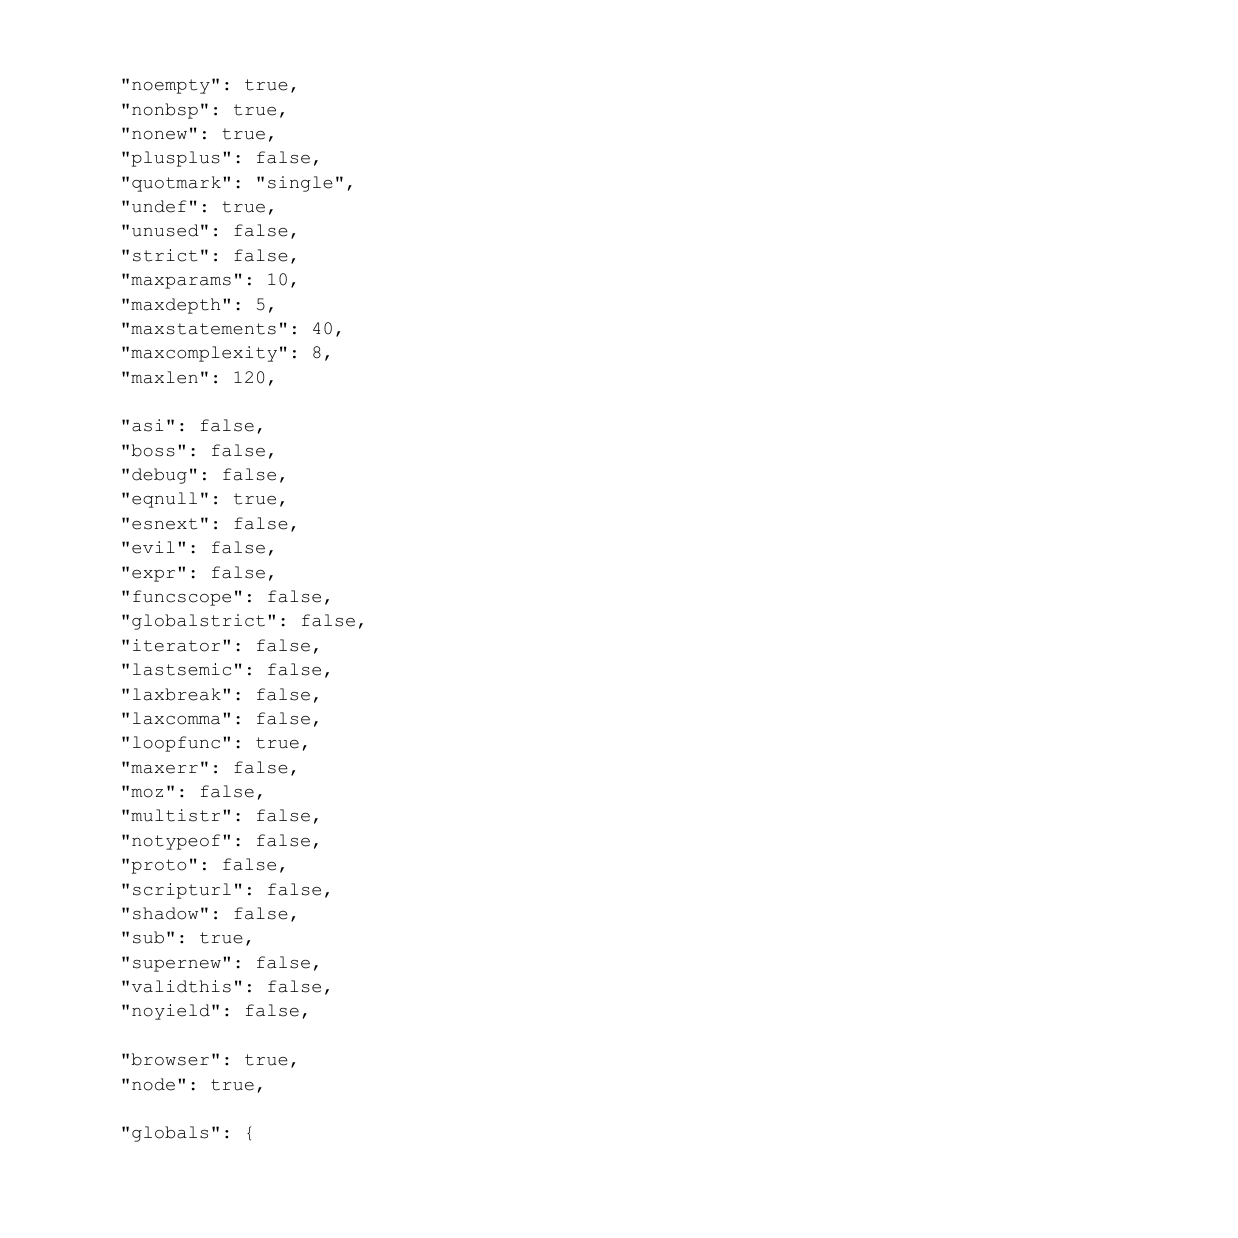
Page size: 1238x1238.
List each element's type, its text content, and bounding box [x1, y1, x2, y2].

text "laxcomma": false, [75, 709, 1162, 730]
text "undef": true, [75, 197, 1162, 218]
text "lastsemic": false, [75, 660, 1162, 681]
text "maxlen": 120, [75, 367, 1162, 389]
text "strict": false, [75, 246, 1162, 267]
text "moz": false, [75, 782, 1162, 803]
text "noempty": true, [75, 75, 1162, 96]
text "supernew": false, [75, 952, 1162, 974]
text "maxdepth": 5, [75, 294, 1162, 316]
text "nonbsp": true, [75, 99, 1162, 121]
text "browser": true, [75, 1050, 1162, 1071]
text "laxbreak": false, [75, 684, 1162, 706]
text "plusplus": false, [75, 148, 1162, 169]
text "sub": true, [75, 928, 1162, 949]
text "maxstatements": 40, [75, 319, 1162, 340]
text "maxparams": 10, [75, 270, 1162, 291]
text "evil": false, [75, 538, 1162, 559]
text "notypeof": false, [75, 831, 1162, 852]
text "nonew": true, [75, 124, 1162, 145]
text "noyield": false, [75, 1001, 1162, 1022]
text "maxerr": false, [75, 757, 1162, 779]
text "maxcomplexity": 8, [75, 343, 1162, 364]
text "esnext": false, [75, 514, 1162, 535]
text "asi": false, [75, 416, 1162, 437]
text "globals": { [75, 1123, 1162, 1144]
text "quotmark": "single", [75, 172, 1162, 194]
text "validthis": false, [75, 977, 1162, 998]
text "globalstrict": false, [75, 611, 1162, 632]
text "shadow": false, [75, 904, 1162, 925]
text "scripturl": false, [75, 879, 1162, 901]
text "loopfunc": true, [75, 733, 1162, 754]
text "node": true, [75, 1074, 1162, 1096]
text "debug": false, [75, 465, 1162, 486]
text "iterator": false, [75, 636, 1162, 657]
text "eqnull": true, [75, 489, 1162, 511]
text "expr": false, [75, 562, 1162, 584]
text "proto": false, [75, 855, 1162, 876]
text "funcscope": false, [75, 587, 1162, 608]
text "multistr": false, [75, 806, 1162, 827]
text "unused": false, [75, 221, 1162, 242]
text "boss": false, [75, 441, 1162, 462]
